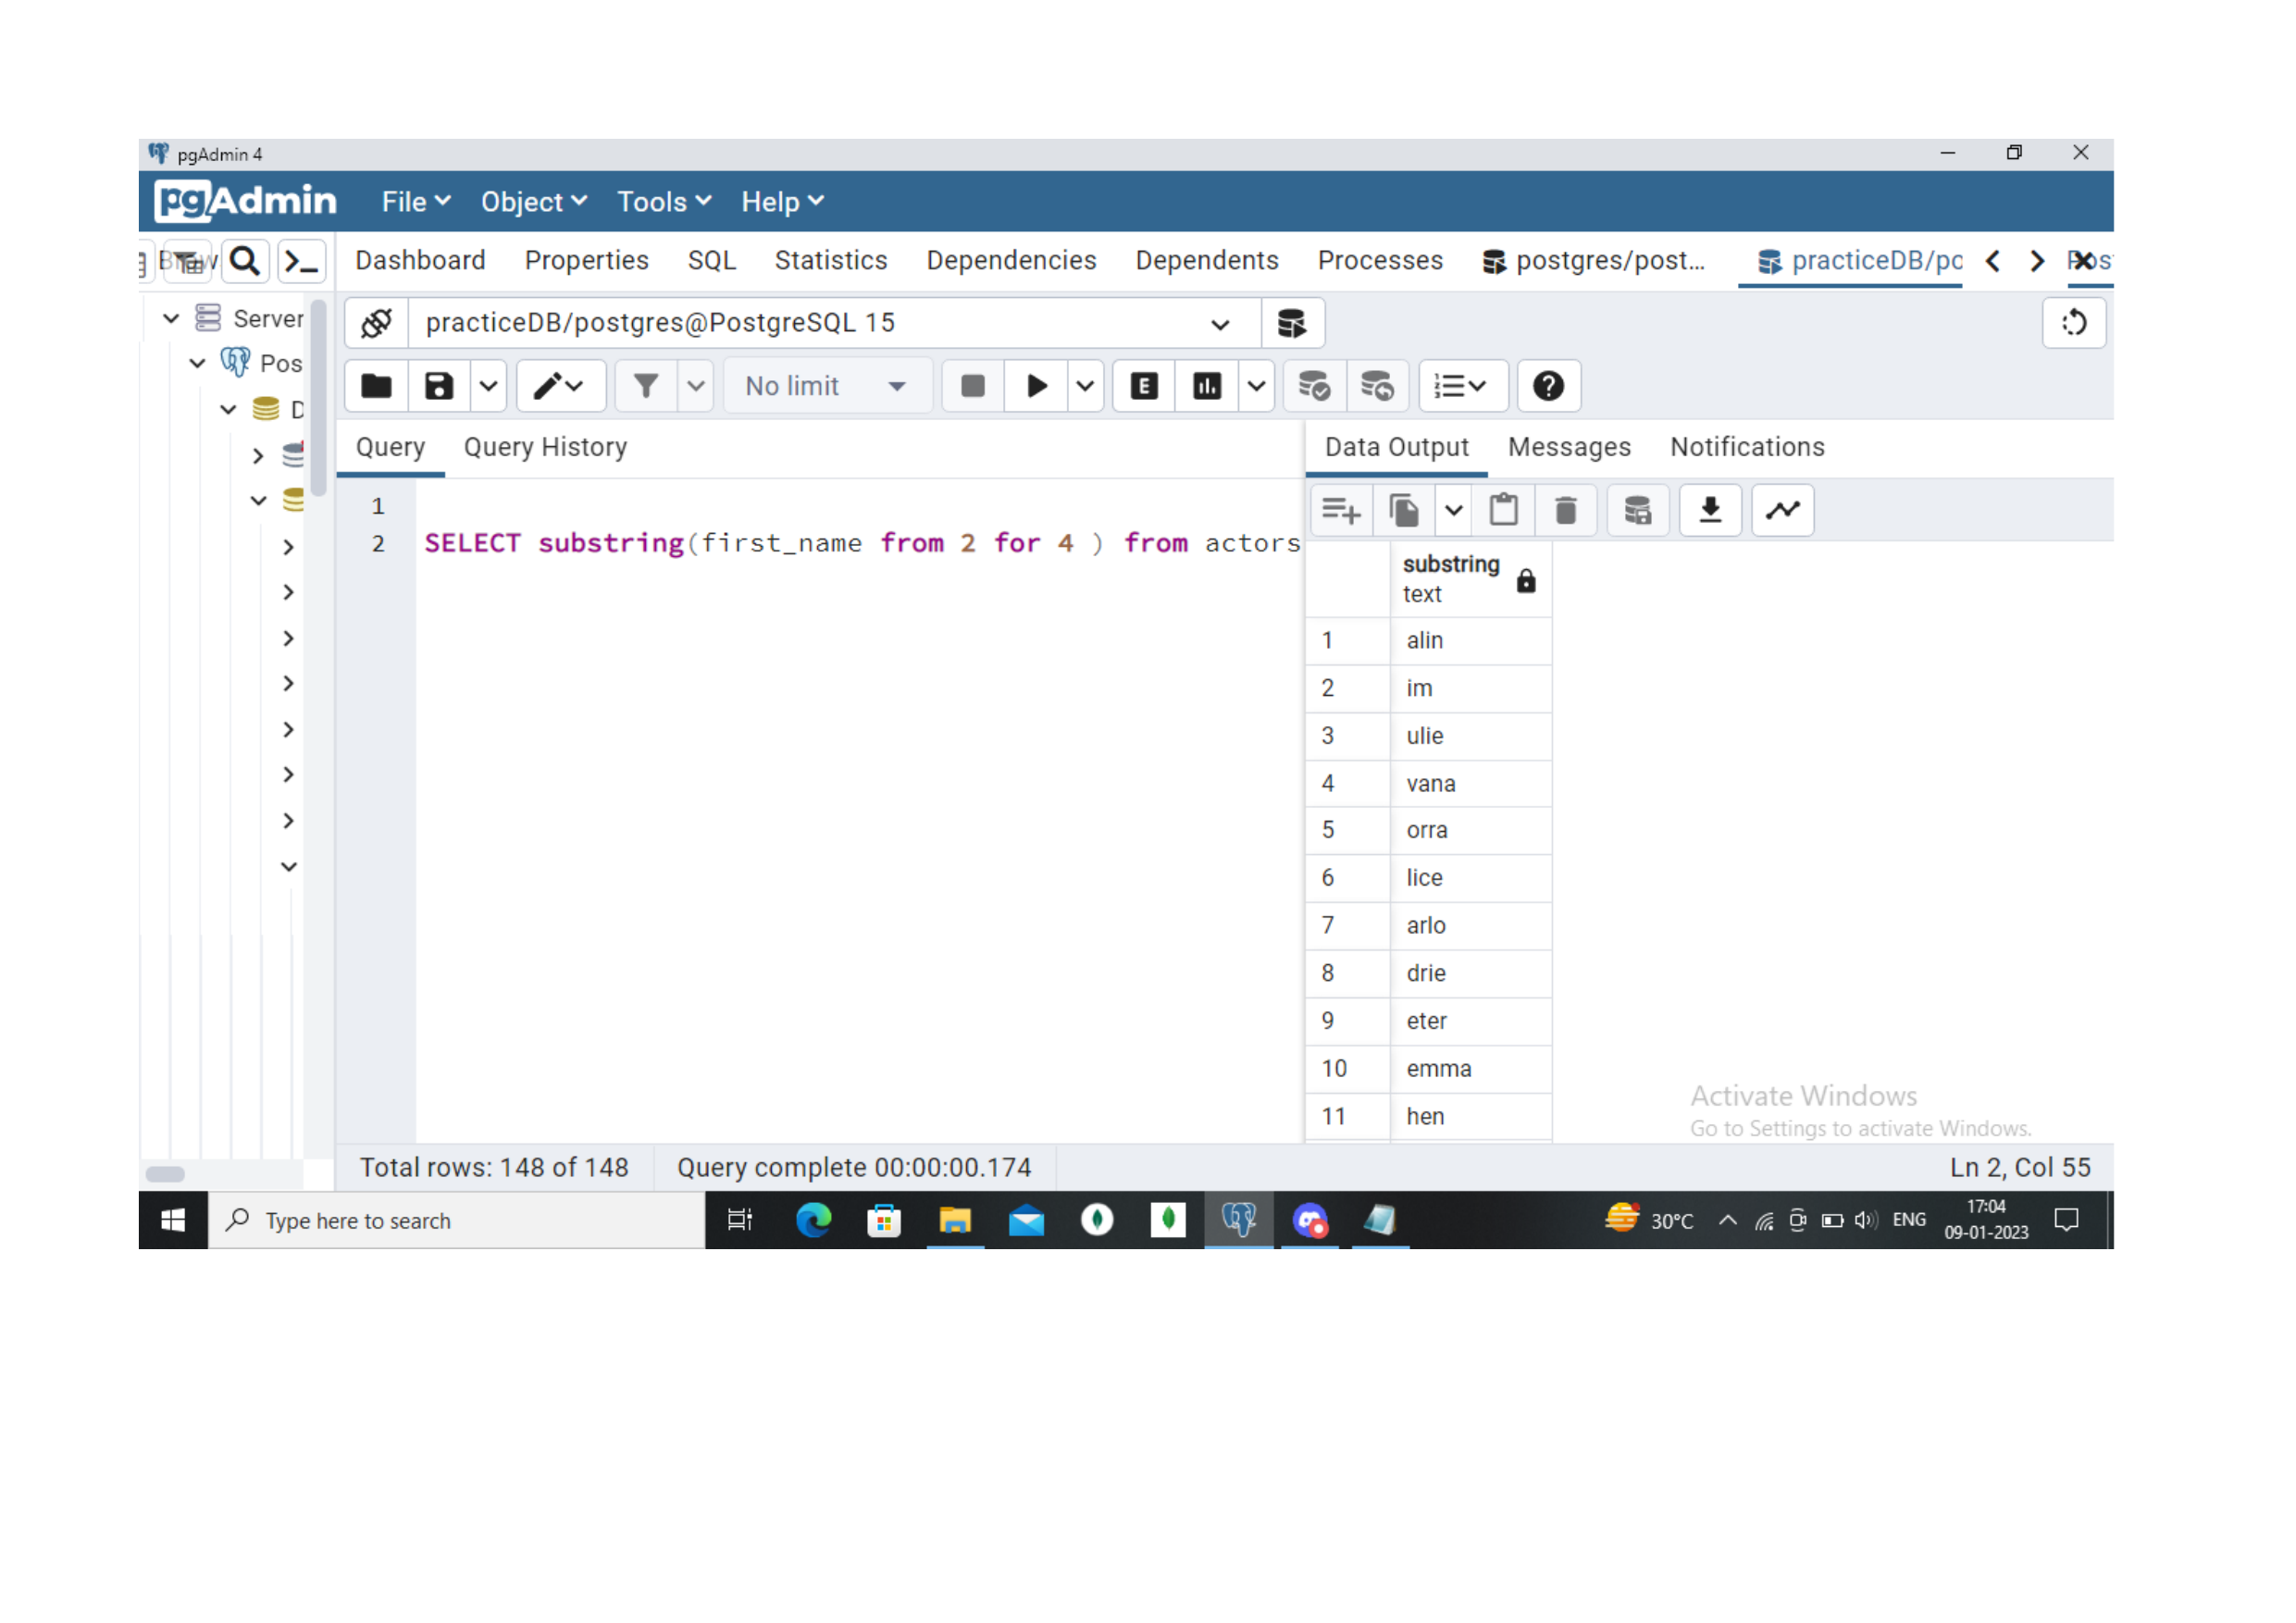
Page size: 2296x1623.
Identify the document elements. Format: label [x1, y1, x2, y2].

picture [139, 139, 2115, 1249]
